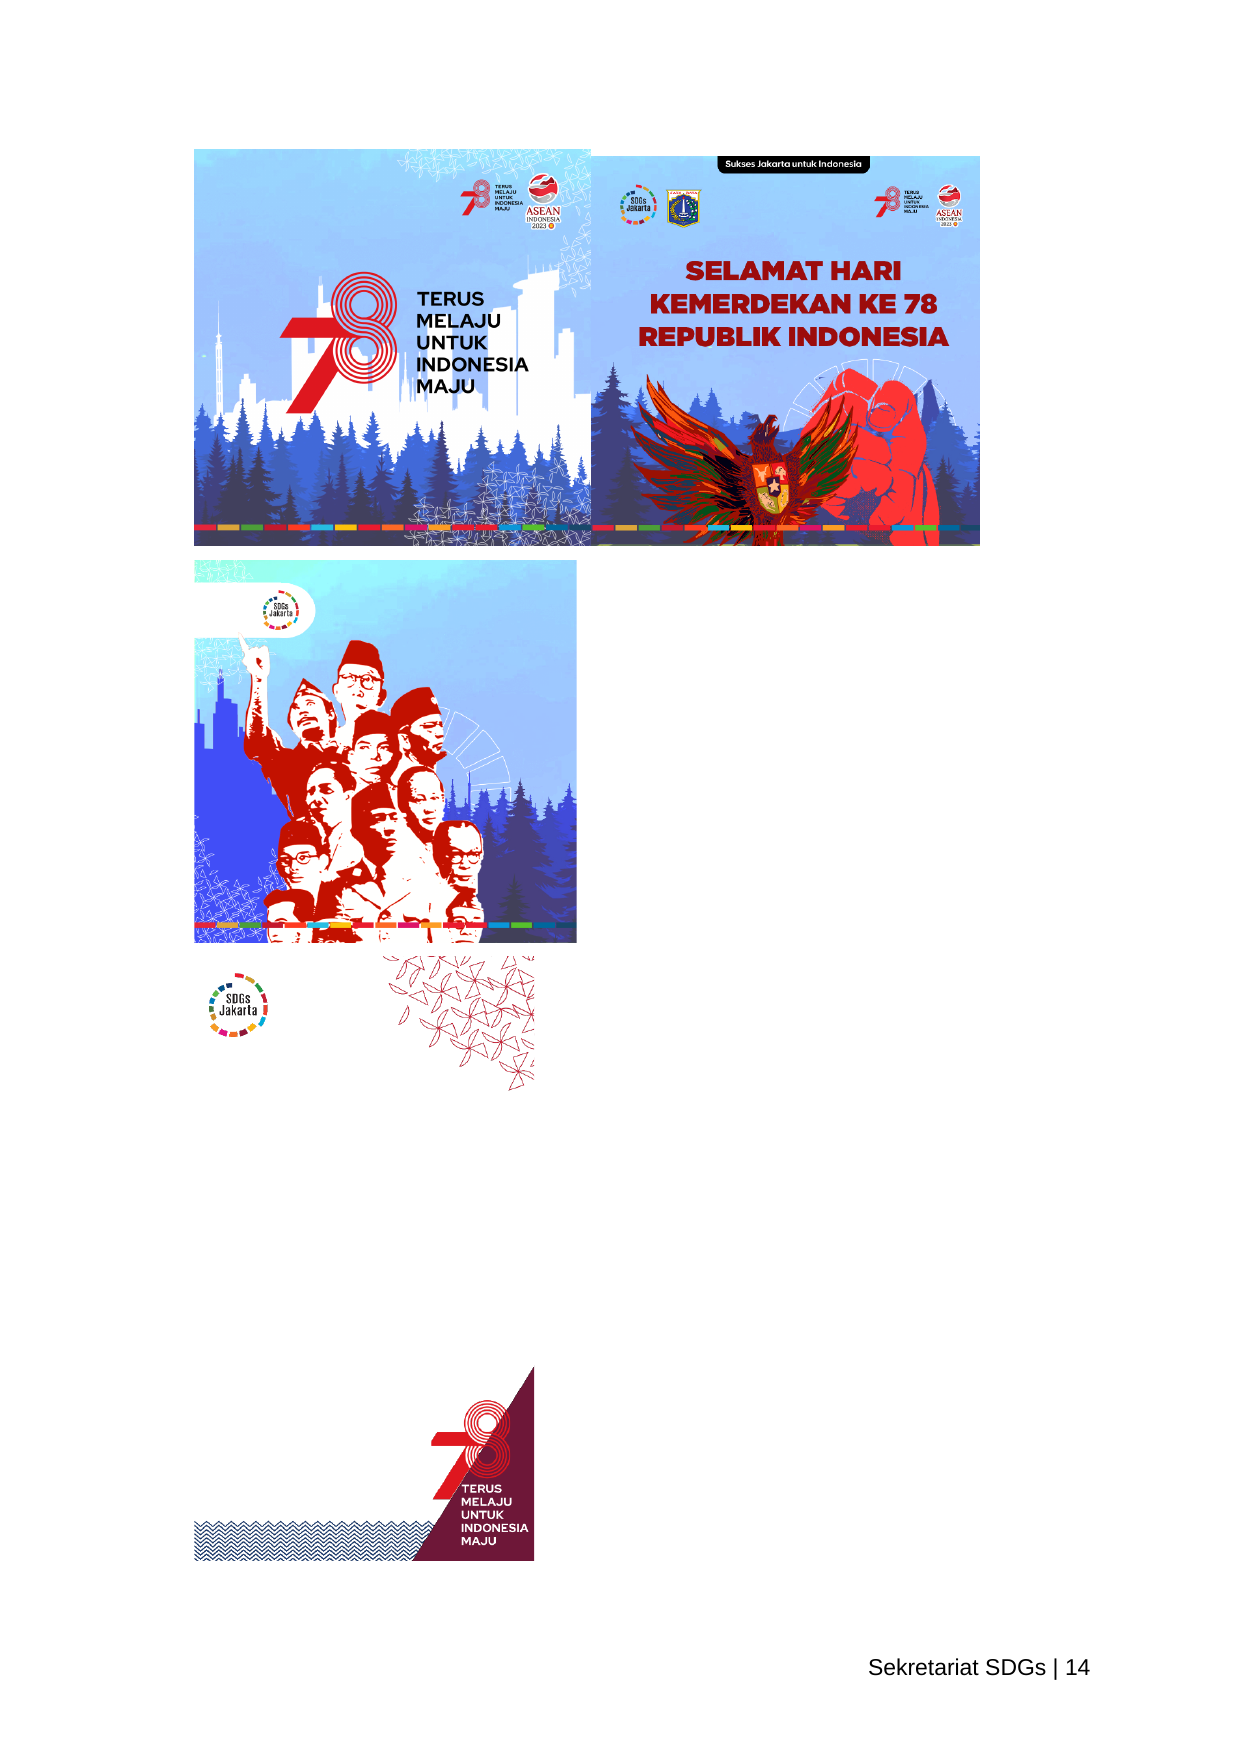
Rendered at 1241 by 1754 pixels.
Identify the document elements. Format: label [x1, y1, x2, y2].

picture [194, 560, 577, 943]
picture [194, 149, 980, 546]
picture [194, 956, 535, 1561]
